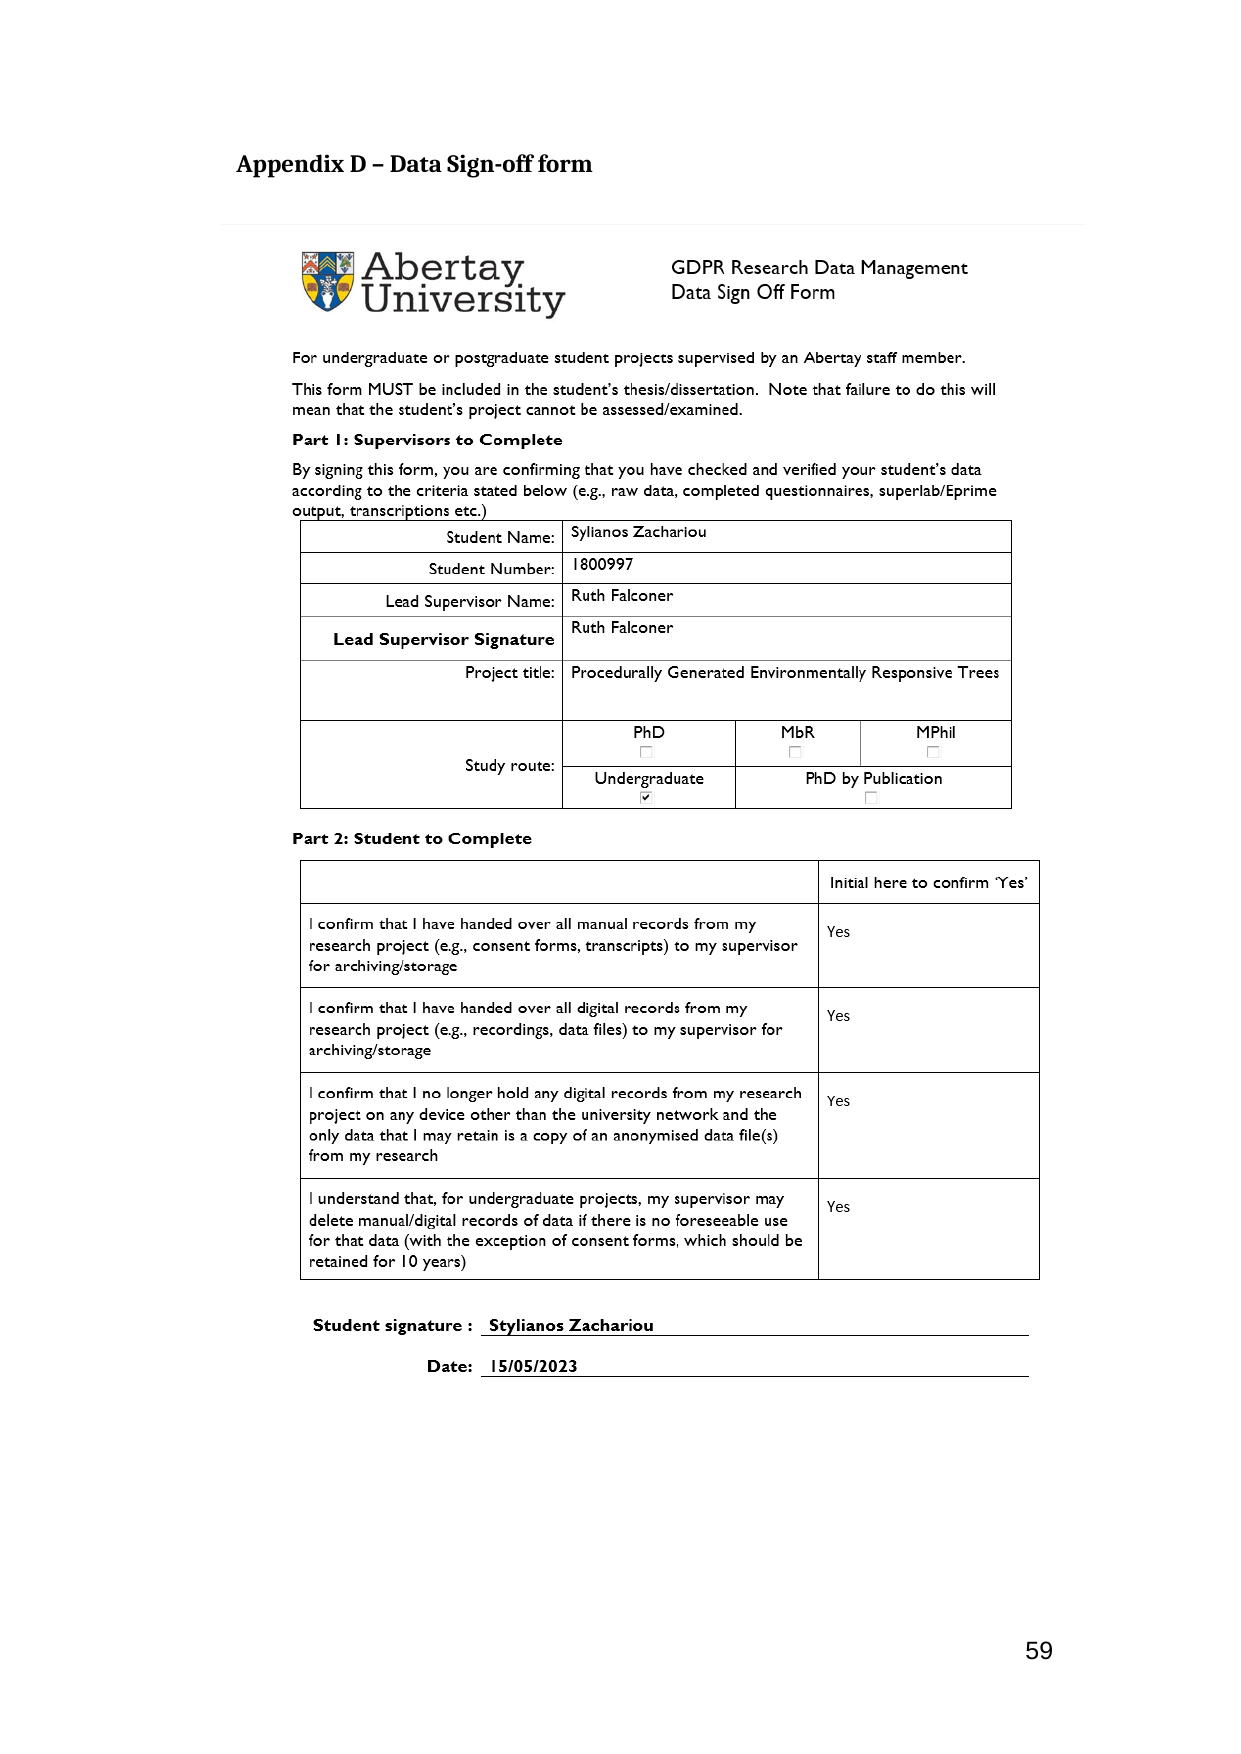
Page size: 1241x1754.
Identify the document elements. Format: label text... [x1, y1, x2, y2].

picture [220, 224, 1086, 1399]
subtitle Appendix D – Data Sign-off form [236, 150, 1053, 179]
